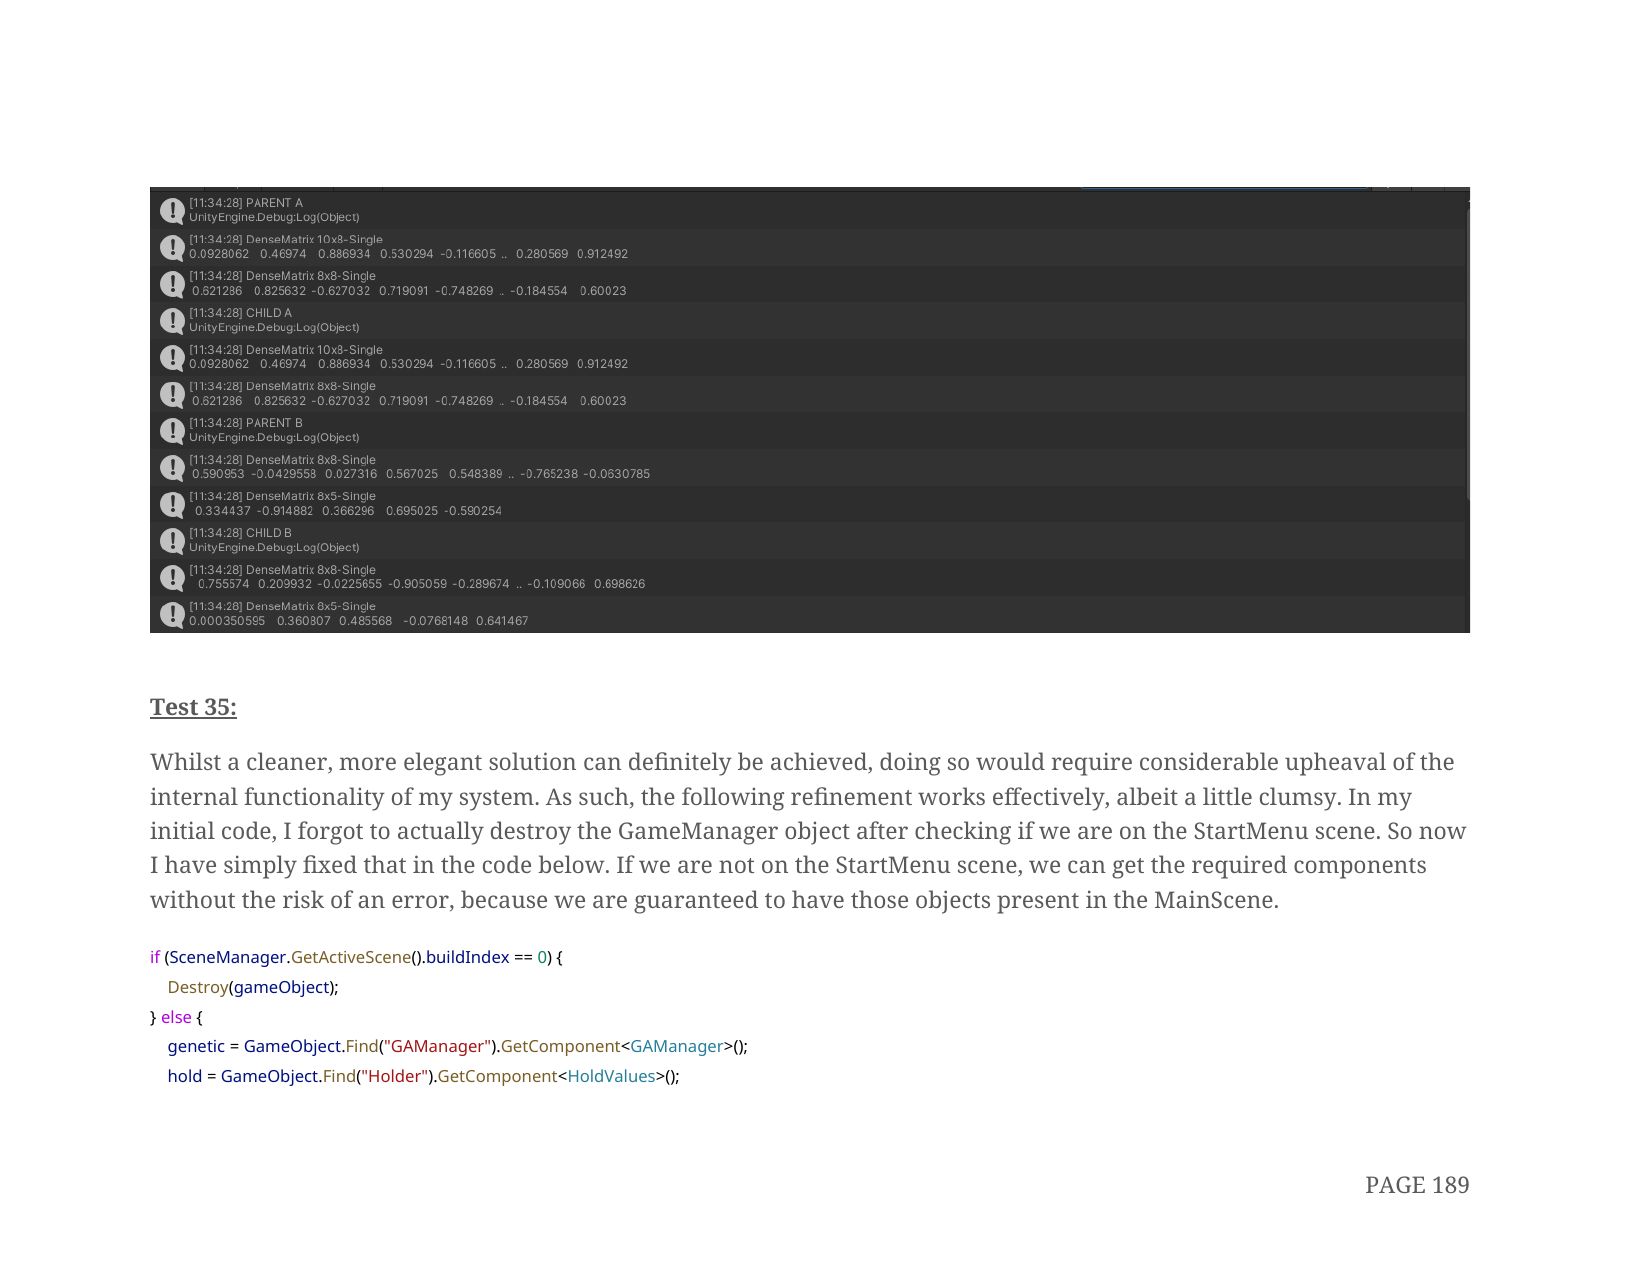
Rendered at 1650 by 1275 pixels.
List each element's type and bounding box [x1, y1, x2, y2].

picture [150, 187, 1471, 633]
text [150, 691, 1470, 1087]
